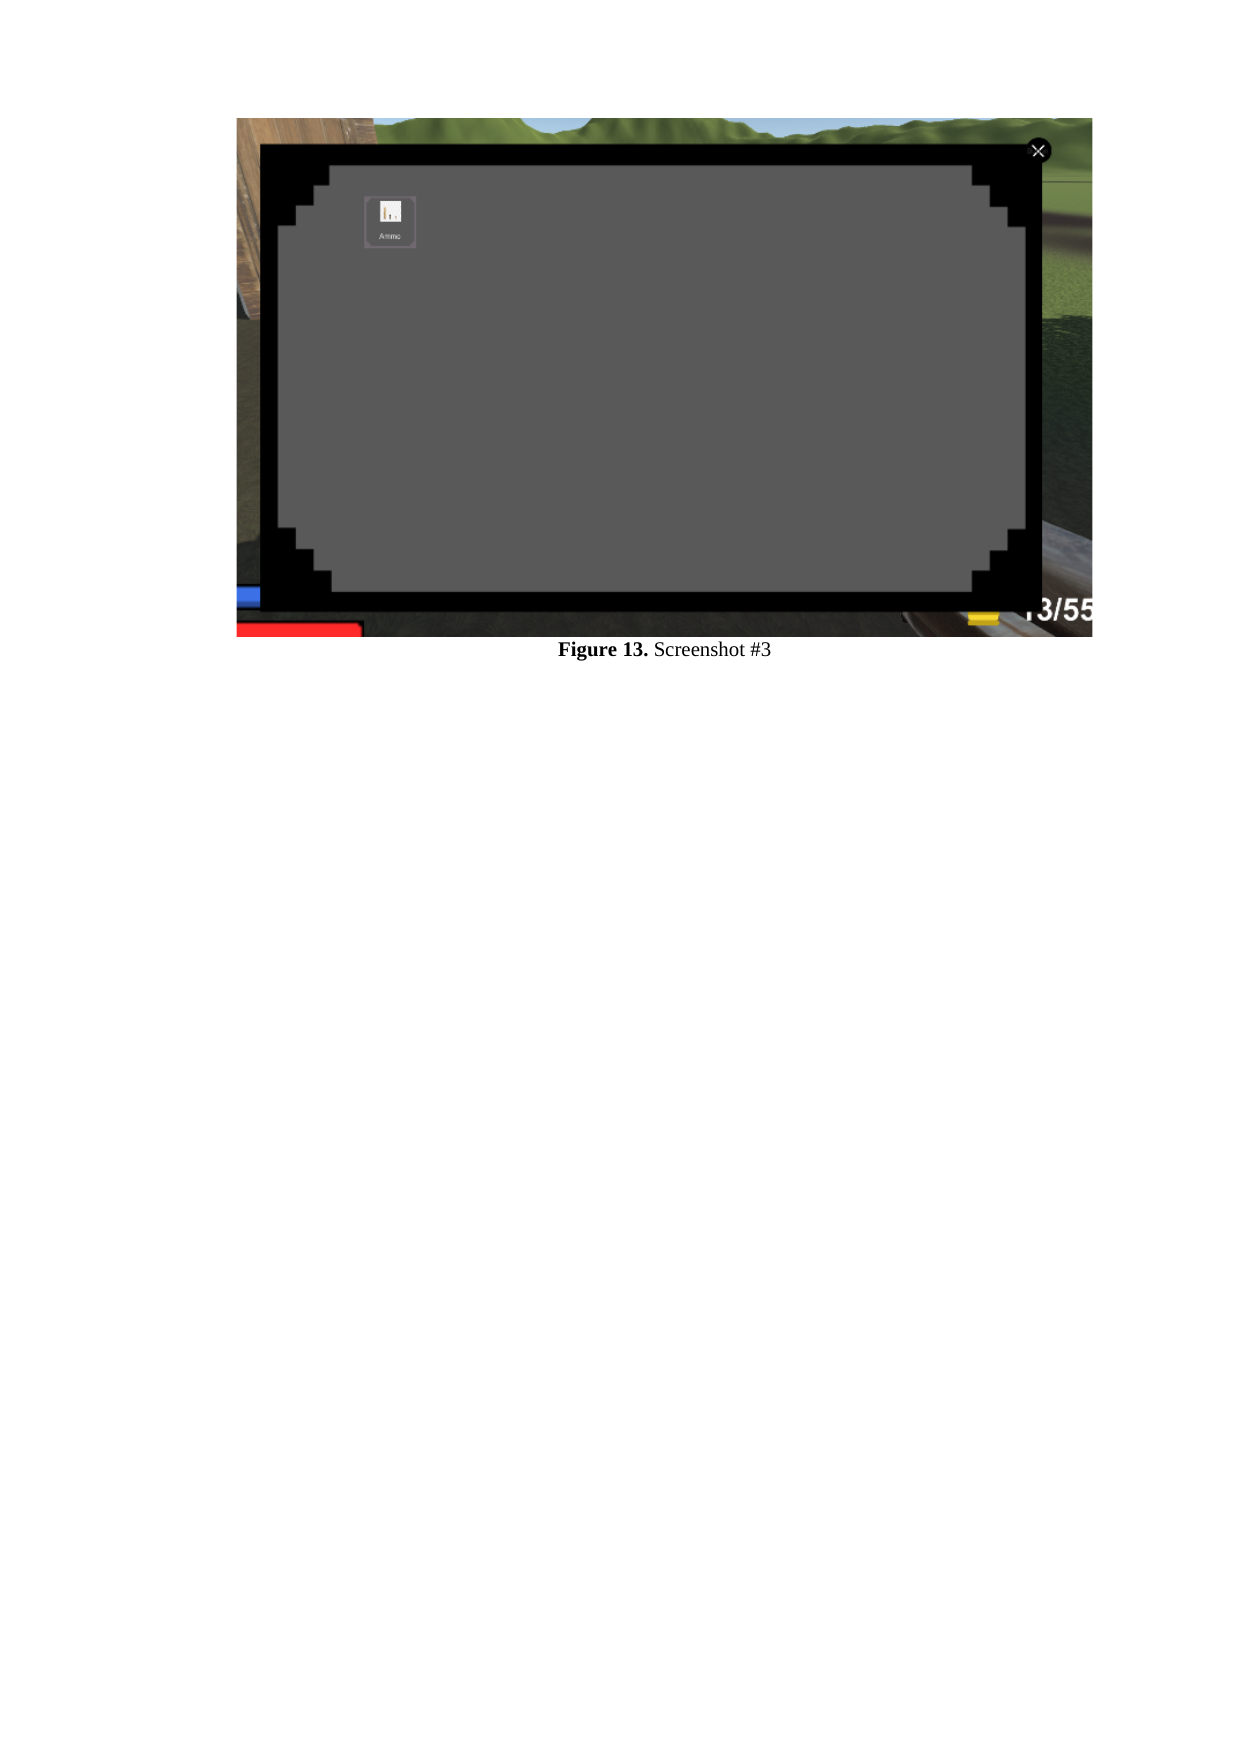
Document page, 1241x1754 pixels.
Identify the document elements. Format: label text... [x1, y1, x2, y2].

picture [236, 118, 1093, 637]
